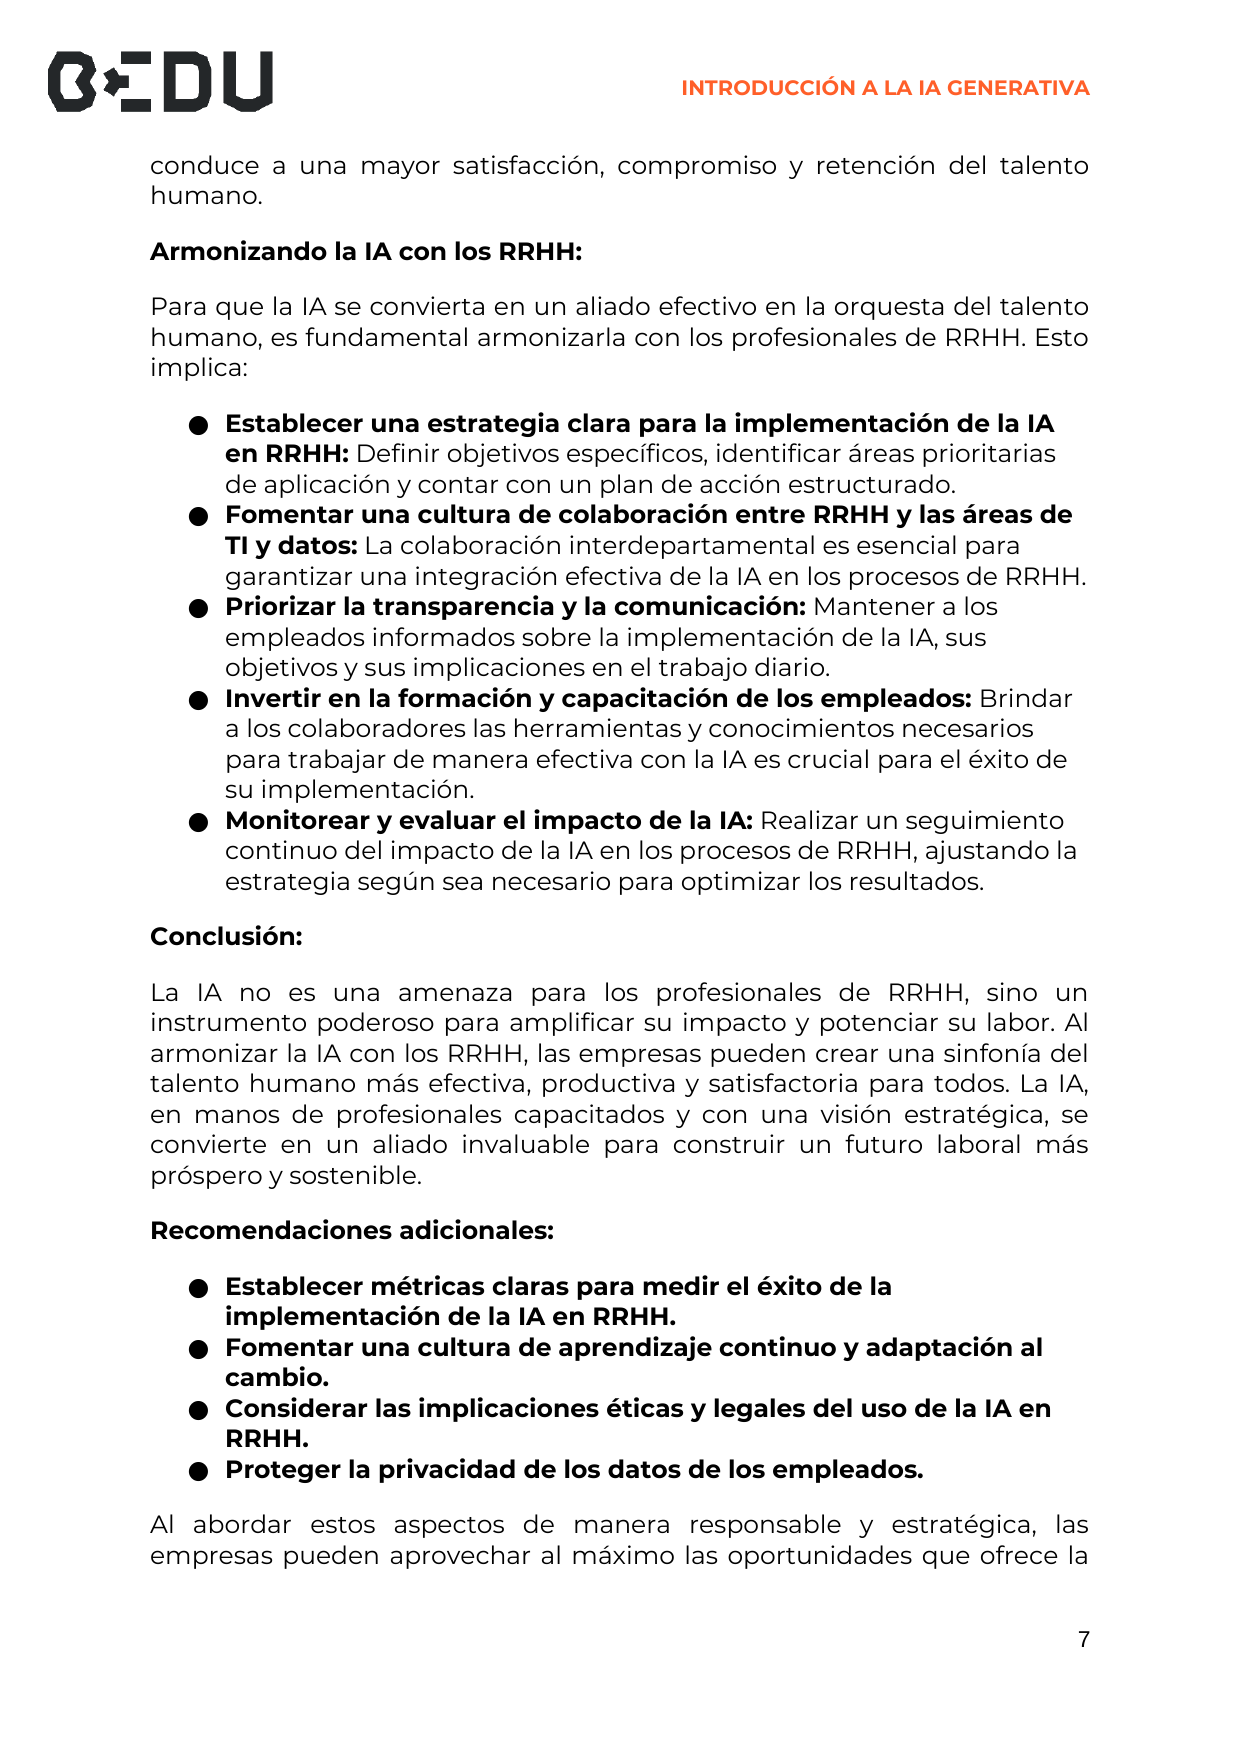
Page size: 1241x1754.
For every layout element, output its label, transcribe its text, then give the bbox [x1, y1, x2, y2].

list Invertir en la formación y capacitación de los empleados: Brindar a los colaboradores las herramientas y conocimientos necesarios para trabajar de manera efectiva con la IA es crucial para el éxito de su implementación. [187, 683, 1090, 805]
picture [45, 45, 275, 117]
list Fomentar una cultura de colaboración entre RRHH y las áreas de TI y datos: La colaboración interdepartamental es esencial para garantizar una integración efectiva de la IA en los procesos de RRHH. [187, 500, 1090, 591]
text Conclusión: [150, 921, 1090, 952]
list Establecer una estrategia clara para la implementación de la IA en RRHH: Definir objetivos específicos, identificar áreas prioritarias de aplicación y contar con un plan de acción estructurado. [187, 408, 1090, 500]
text Armonizando la IA con los RRHH: [150, 236, 1090, 267]
list Proteger la privacidad de los datos de los empleados. [187, 1454, 1090, 1485]
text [150, 1510, 1090, 1571]
list Fomentar una cultura de aprendizaje continuo y adaptación al cambio. [187, 1332, 1090, 1393]
list Establecer métricas claras para medir el éxito de la implementación de la IA en RRHH. [187, 1271, 1090, 1332]
list Considerar las implicaciones éticas y legales del uso de la IA en RRHH. [187, 1393, 1090, 1454]
text Para que la IA se convierta en un aliado efectivo en la orquesta del talento humano, es fundamental armonizarla con los profesionales de RRHH. Esto implica: [150, 292, 1090, 383]
text La IA no es una amenaza para los profesionales de RRHH, sino un instrumento poderoso para amplificar su impacto y potenciar su labor. Al armonizar la IA con los RRHH, las empresas pueden crear una sinfonía del talento humano más efectiva, productiva y satisfactoria para todos. La IA, en manos de profesionales capacitados y con una visión estratégica, se convierte en un aliado invaluable para construir un futuro laboral más próspero y sostenible. [150, 977, 1090, 1191]
list Monitorear y evaluar el impacto de la IA: Realizar un seguimiento continuo del impacto de la IA en los procesos de RRHH, ajustando la estrategia según sea necesario para optimizar los resultados. [187, 805, 1090, 896]
text Recomendaciones adicionales: [150, 1216, 1090, 1246]
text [150, 150, 1090, 211]
list Priorizar la transparencia y la comunicación: Mantener a los empleados informados sobre la implementación de la IA, sus objetivos y sus implicaciones en el trabajo diario. [187, 591, 1090, 683]
